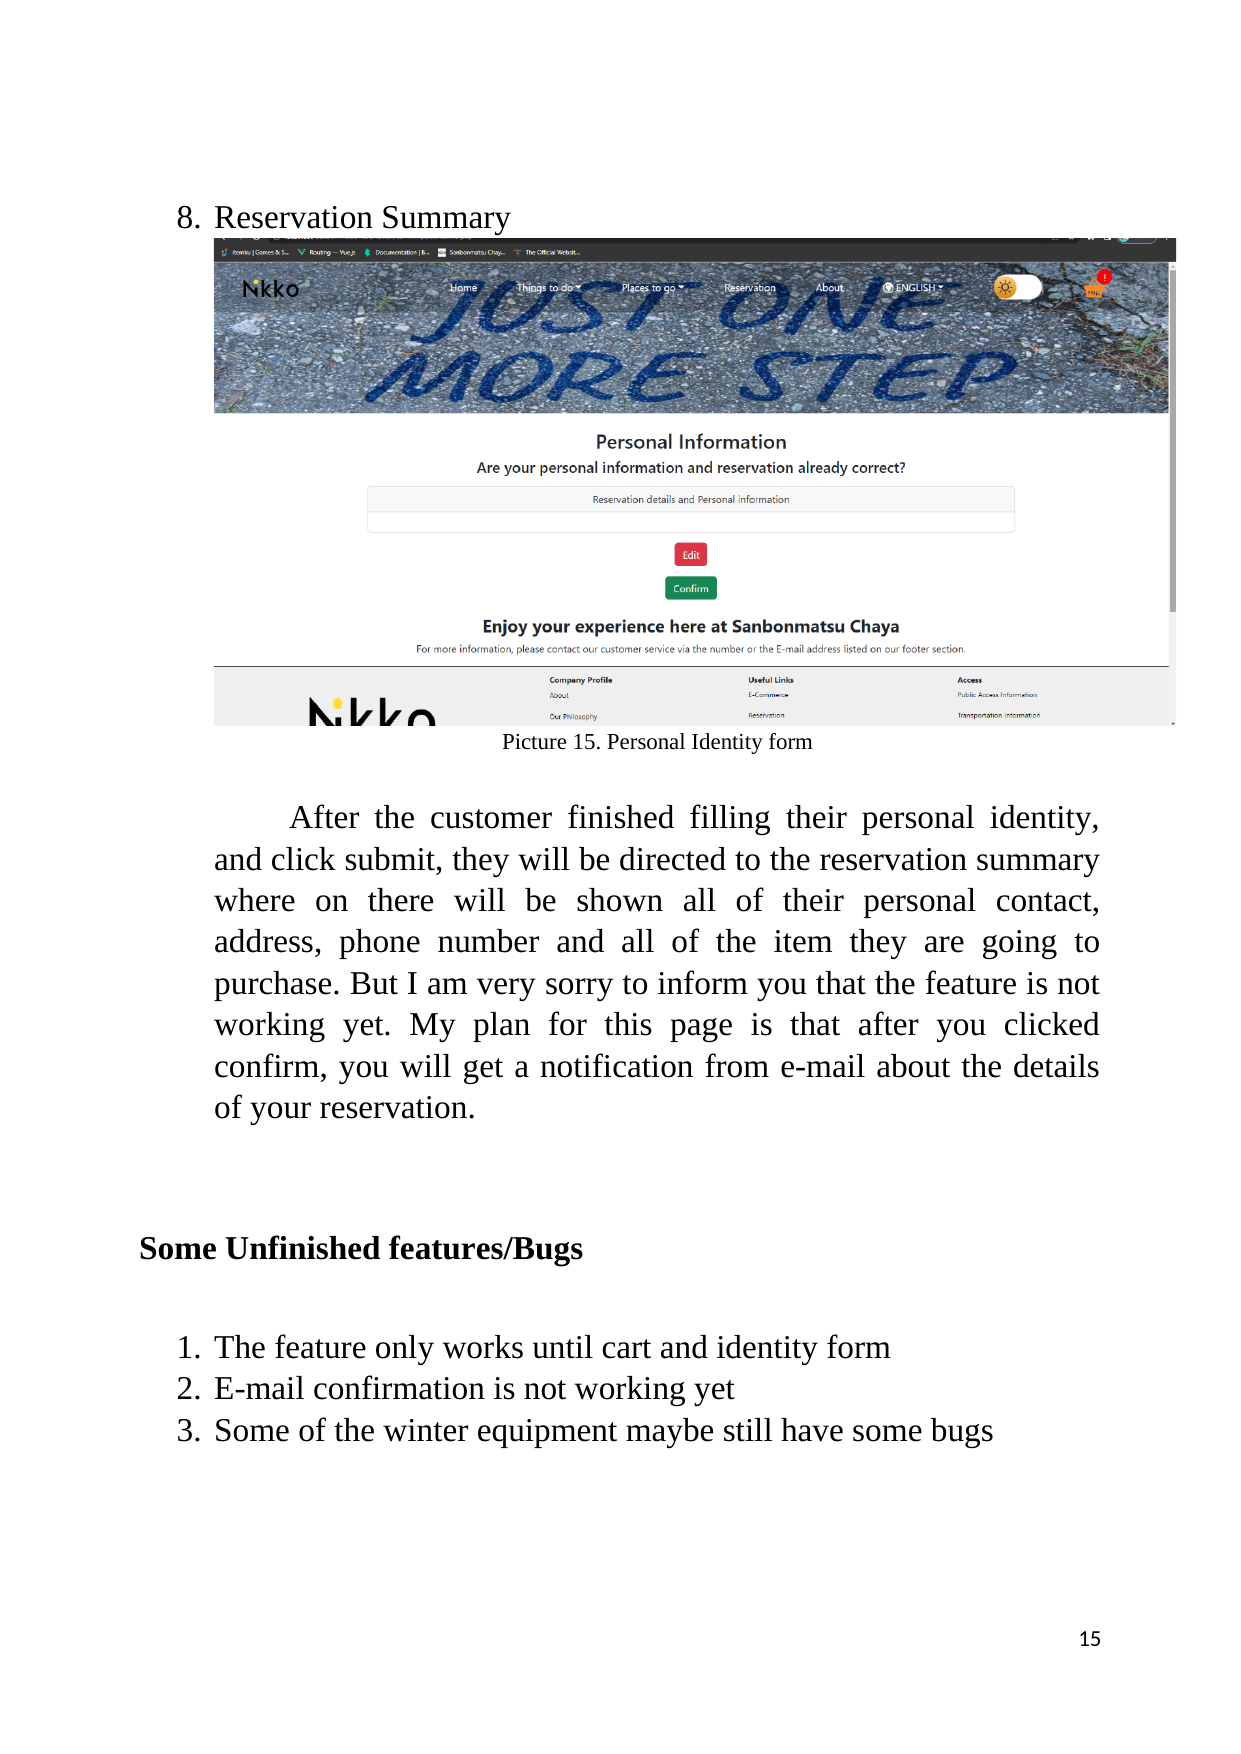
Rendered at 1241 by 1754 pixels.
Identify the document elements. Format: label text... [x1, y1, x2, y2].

subtitle Some Unfinished features/Bugs [139, 1228, 1101, 1266]
list Some of the winter equipment maybe still have some bugs [176, 1410, 1101, 1448]
list After the customer finished filling their personal identity, and click submit, they will be directed to the reservation summary where on there will be shown all of their personal contact, address, phone number and all of the item they are going to purchase. But I am very sorry to inform you that the feature is not working yet. My plan for this page is that after you clicked confirm, you will get a notification from e-mail about the details of your reservation. [214, 798, 1101, 1126]
picture [213, 238, 1177, 726]
list E-mail confirmation is not working yet [176, 1369, 1101, 1407]
list Reservation Summary [176, 197, 1101, 235]
list Picture 15. Personal Identity form [214, 728, 1101, 754]
list The feature only works until cart and identity form [176, 1327, 1101, 1366]
